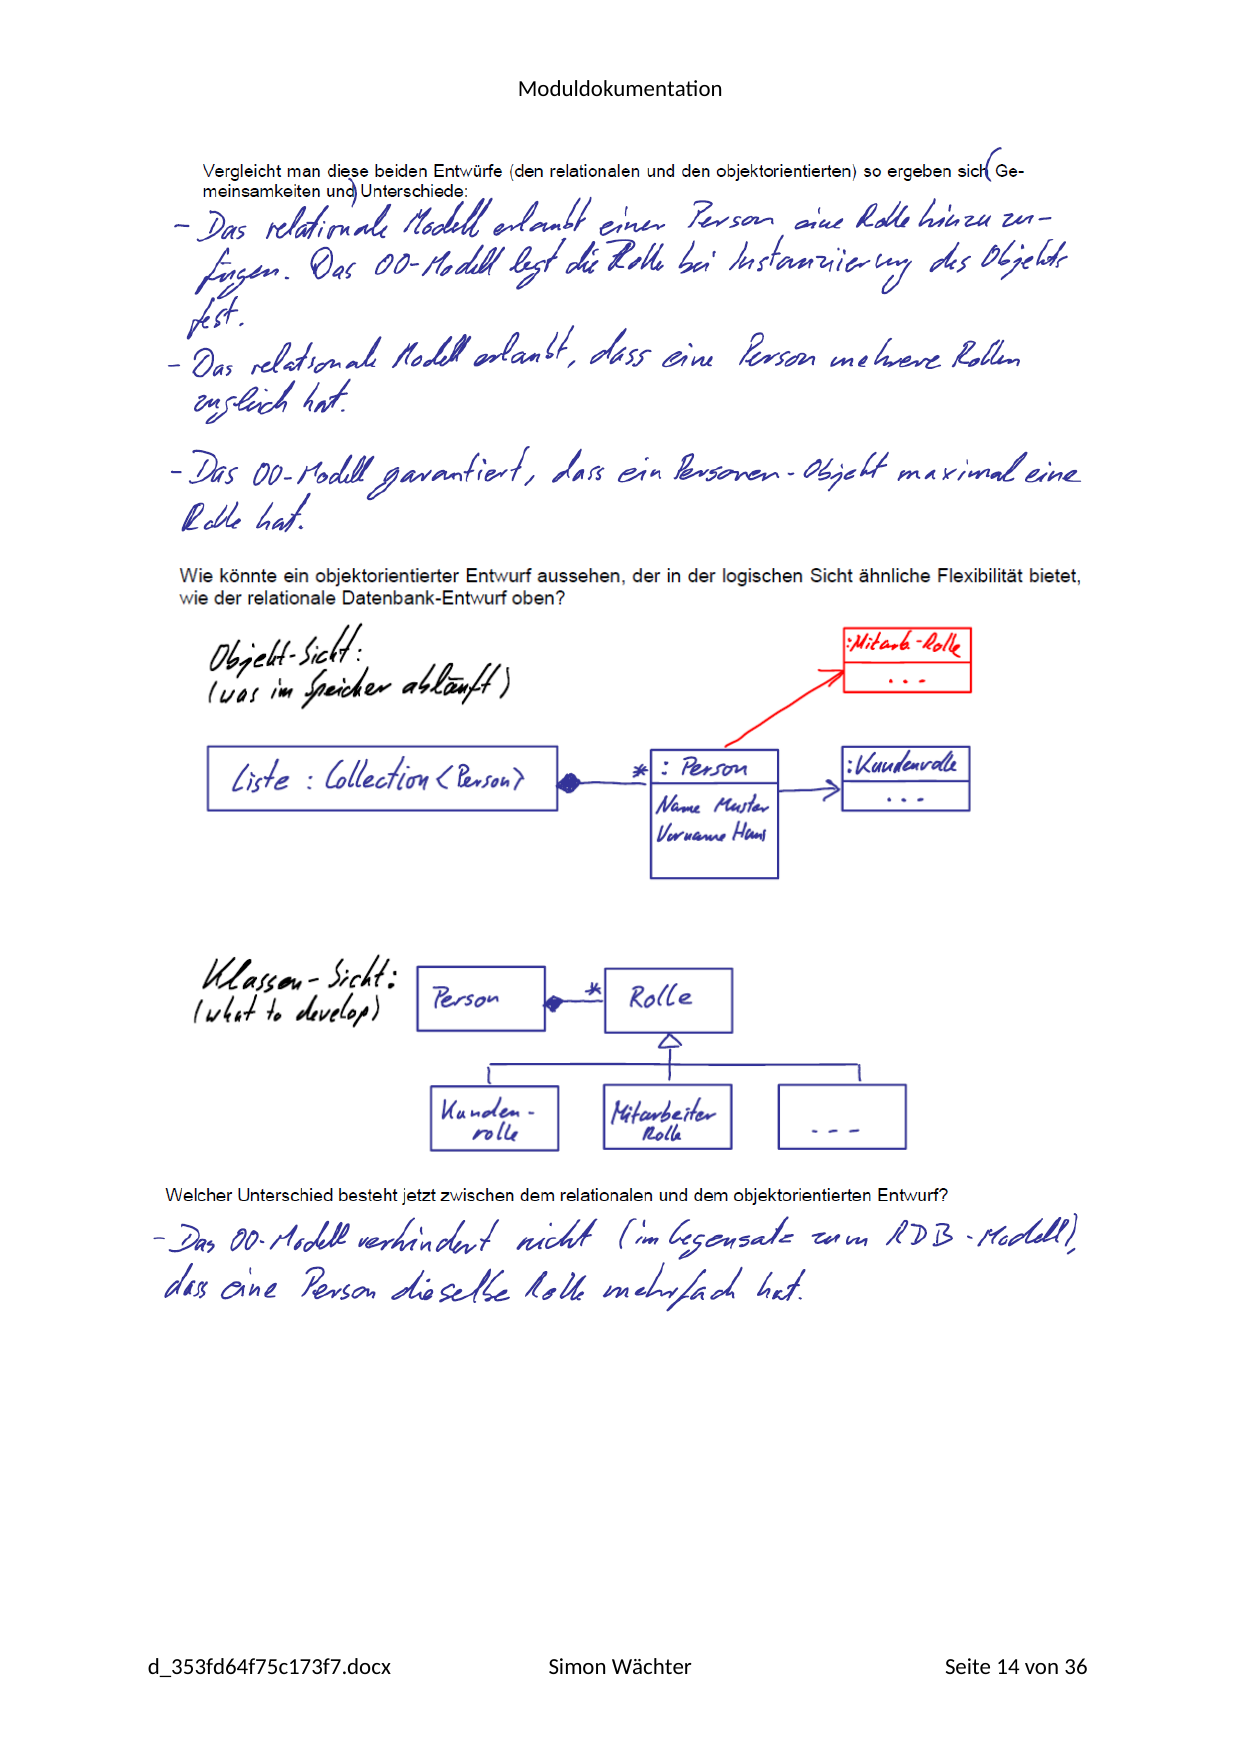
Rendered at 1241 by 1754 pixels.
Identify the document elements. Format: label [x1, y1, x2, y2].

picture [147, 1181, 1093, 1315]
picture [147, 557, 1093, 1163]
picture [147, 147, 1093, 539]
